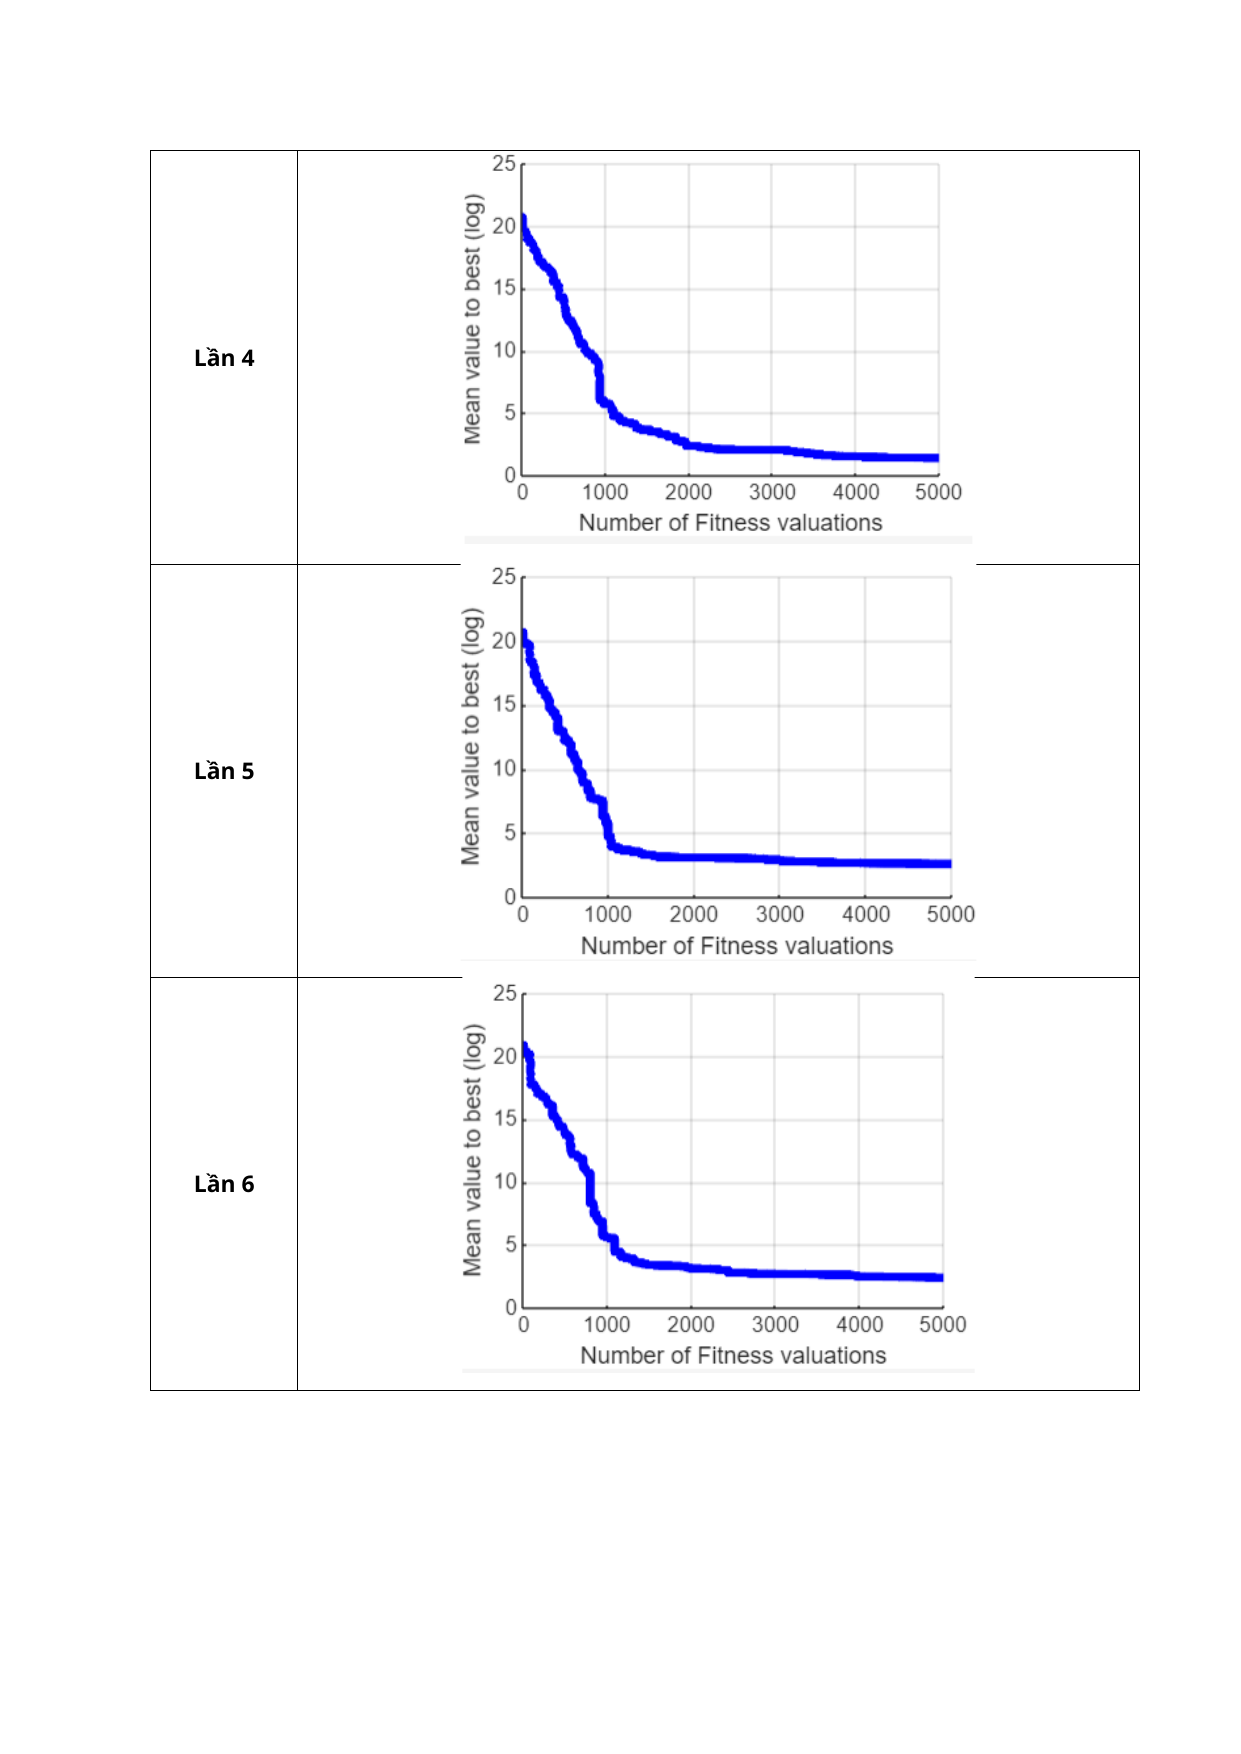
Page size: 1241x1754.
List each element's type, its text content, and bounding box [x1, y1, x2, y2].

table_cell Lần 5 [151, 565, 297, 977]
table_cell [298, 151, 1139, 563]
picture [462, 977, 975, 1373]
table_cell [298, 565, 1139, 977]
table_cell [298, 978, 1139, 1390]
table_cell Lần 6 [151, 978, 297, 1390]
picture [464, 151, 973, 544]
table_cell Lần 4 [151, 151, 297, 563]
picture [460, 564, 977, 961]
